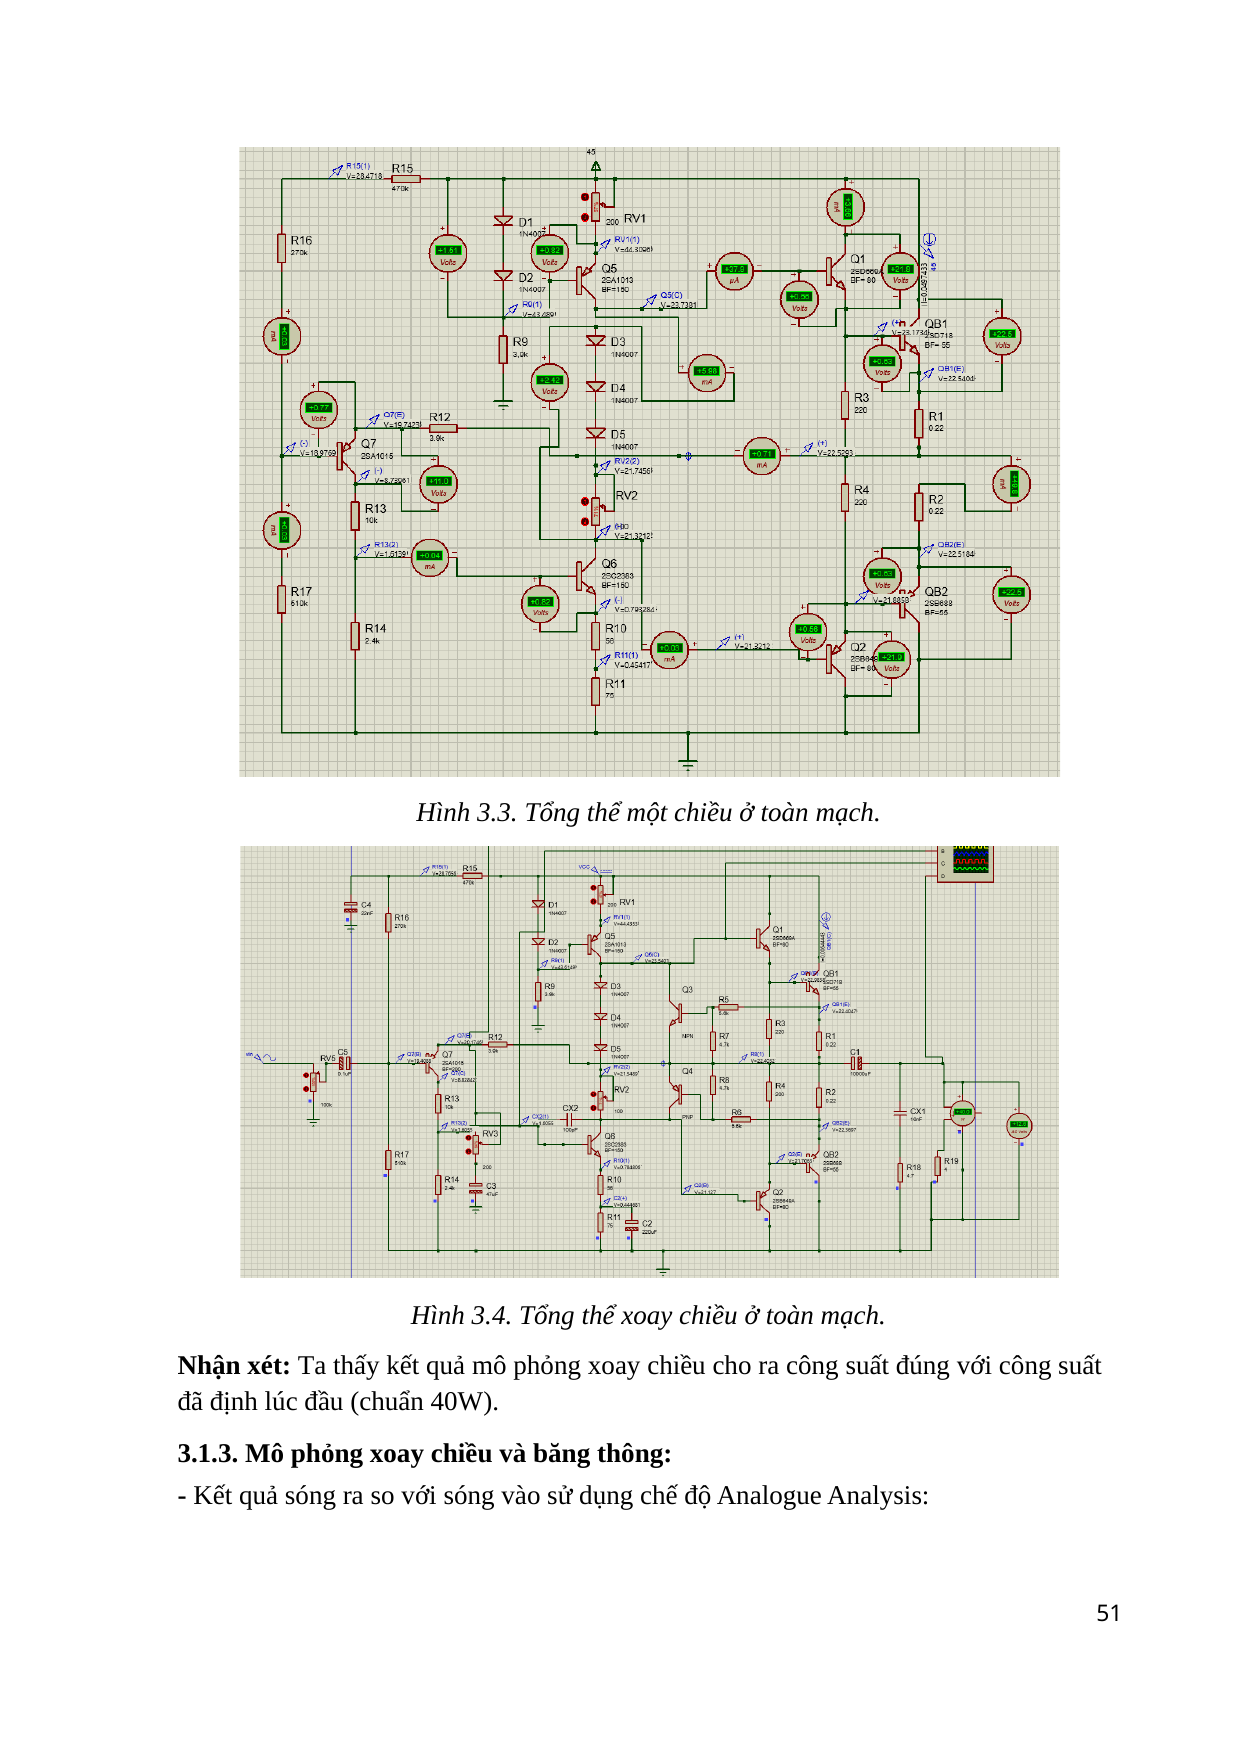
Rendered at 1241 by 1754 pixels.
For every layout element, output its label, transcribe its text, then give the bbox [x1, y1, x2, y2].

text - Kết quả sóng ra so với sóng vào sử dụng chế độ Analogue Analysis: [177, 1479, 1122, 1511]
text Nhận xét: Ta thấy kết quả mô phỏng xoay chiều cho ra công suất đúng với công suất đã định lúc đầu (chuẩn 40W). [177, 1349, 1122, 1416]
picture [239, 147, 1060, 777]
text Hình 3.4. Tổng thể xoay chiều ở toàn mạch. [177, 1299, 1122, 1330]
picture [240, 846, 1059, 1278]
subtitle 3.1.3. Mô phỏng xoay chiều và băng thông: [177, 1437, 1122, 1469]
text Hình 3.3. Tổng thể một chiều ở toàn mạch. [177, 796, 1122, 827]
